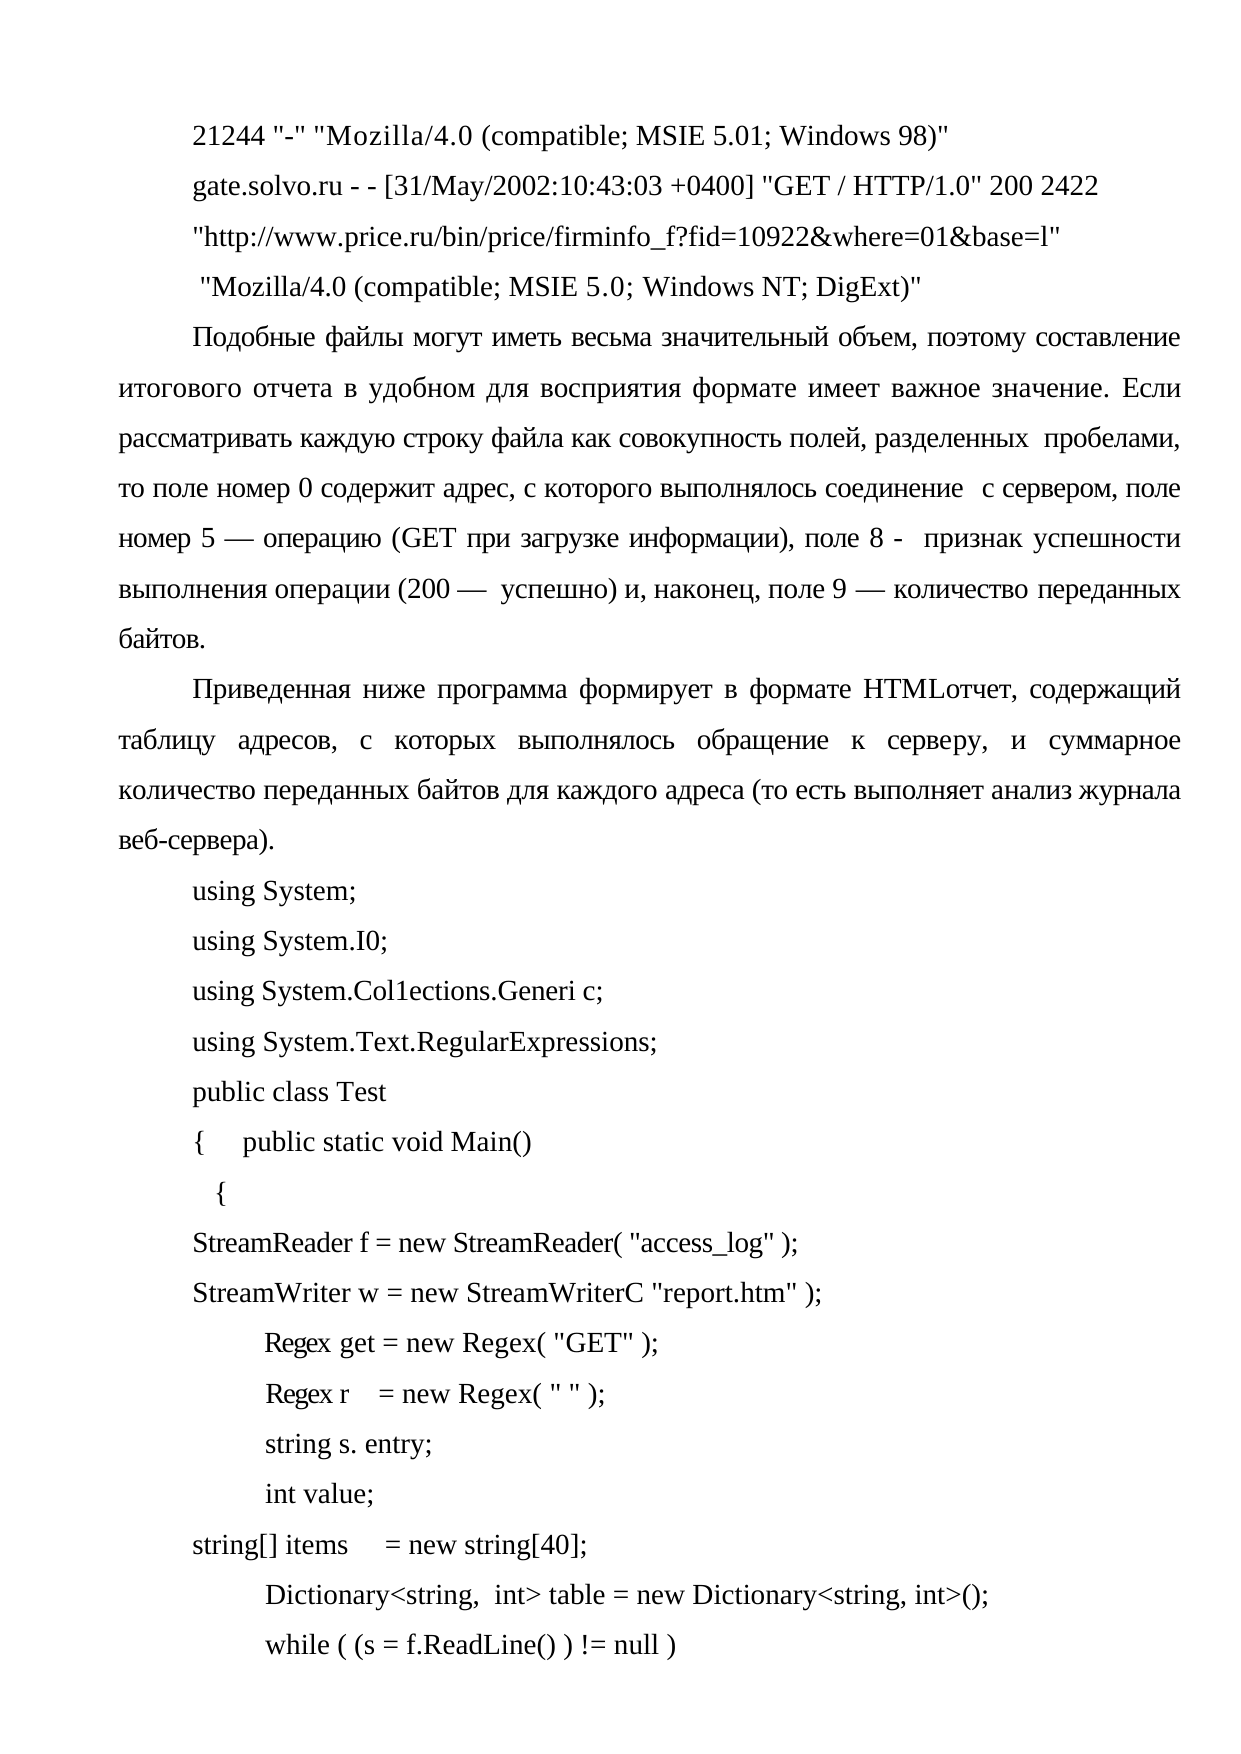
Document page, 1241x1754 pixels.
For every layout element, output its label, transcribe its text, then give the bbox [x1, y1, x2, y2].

text public class Test [118, 1074, 1181, 1108]
text using System.Col1ections.Generi с; [118, 973, 1181, 1007]
text using System; [118, 873, 1181, 906]
text { [118, 1175, 1181, 1208]
text StreamReader f = new StreamReader( "access_log" ); [118, 1225, 1181, 1258]
text "http://www.price.ru/bin/price/firminfo_f?fid=10922&where=01&base=l" [118, 219, 1181, 252]
text string s. entry; [118, 1426, 1181, 1460]
text Dictionary<string, int> table = new Dictionary<string, int>(); [118, 1577, 1181, 1611]
text { public static void Main() [118, 1124, 1181, 1158]
text 21244 "-" "Mozilla/4.0 (compatible; MSIE 5.01; Windows 98)" [118, 118, 1181, 152]
text Приведенная ниже программа формирует в формате НТМLотчет, содержащий таблицу адресов, с которых выполнялось обращение к серверу, и суммарное количество переданных байтов для каждого адреса (то есть выполняет анализ журнала веб-сервера). [118, 672, 1181, 856]
text Regex r = new Regex( " " ); [118, 1376, 1181, 1409]
text string[] items = new string[40]; [118, 1527, 1181, 1560]
text while ( (s = f.ReadLine() ) != null ) [118, 1627, 1181, 1661]
text Подобные файлы могут иметь весьма значительный объем, поэтому составление итогового отчета в удобном для восприятия формате имеет важное значение. Если рассматривать каждую строку файла как совокупность полей, разделенных пробелами, то поле номер 0 содержит адрес, с которого выполнялось соединение с сервером, поле номер 5 — операцию (GET при загрузке информации), поле 8 - признак успешности выполнения операции (200 — успешно) и, наконец, поле 9 — количество переданных байтов. [118, 319, 1181, 655]
text using System.I0; [118, 923, 1181, 957]
text "Mozilla/4.0 (compatible; MSIE 5.0; Windows NT; DigExt)" [118, 269, 1181, 303]
text Regex get = new Regex( "GET" ); [118, 1326, 1181, 1359]
text StreamWriter w = new StreamWriterC "report.htm" ); [118, 1275, 1181, 1309]
text using System.Text.RegularExpressions; [118, 1024, 1181, 1057]
text gate.solvo.ru - - [31/May/2002:10:43:03 +0400] "GET / HTTP/1.0" 200 2422 [118, 168, 1181, 202]
text int value; [118, 1477, 1181, 1510]
